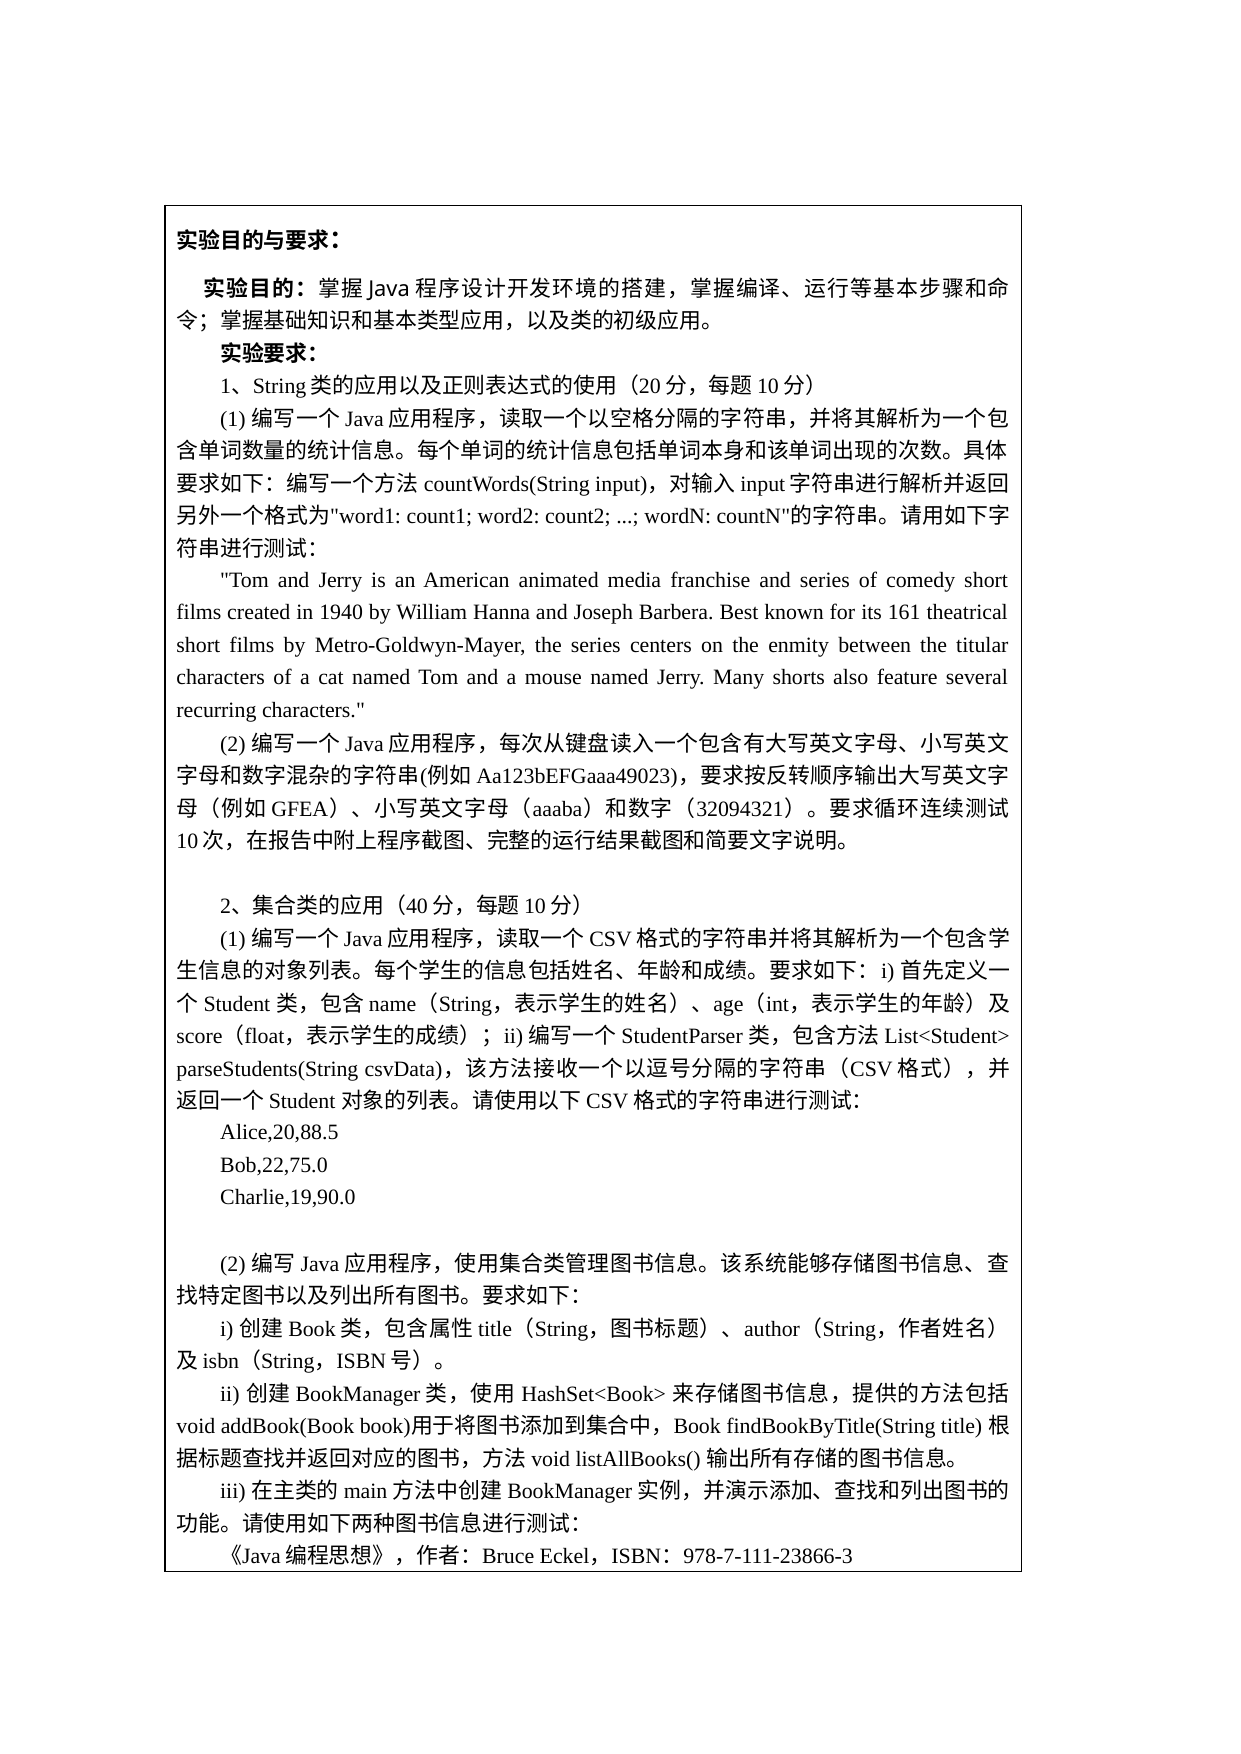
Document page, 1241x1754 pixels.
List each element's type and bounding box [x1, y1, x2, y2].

table_header [166, 206, 1021, 1571]
